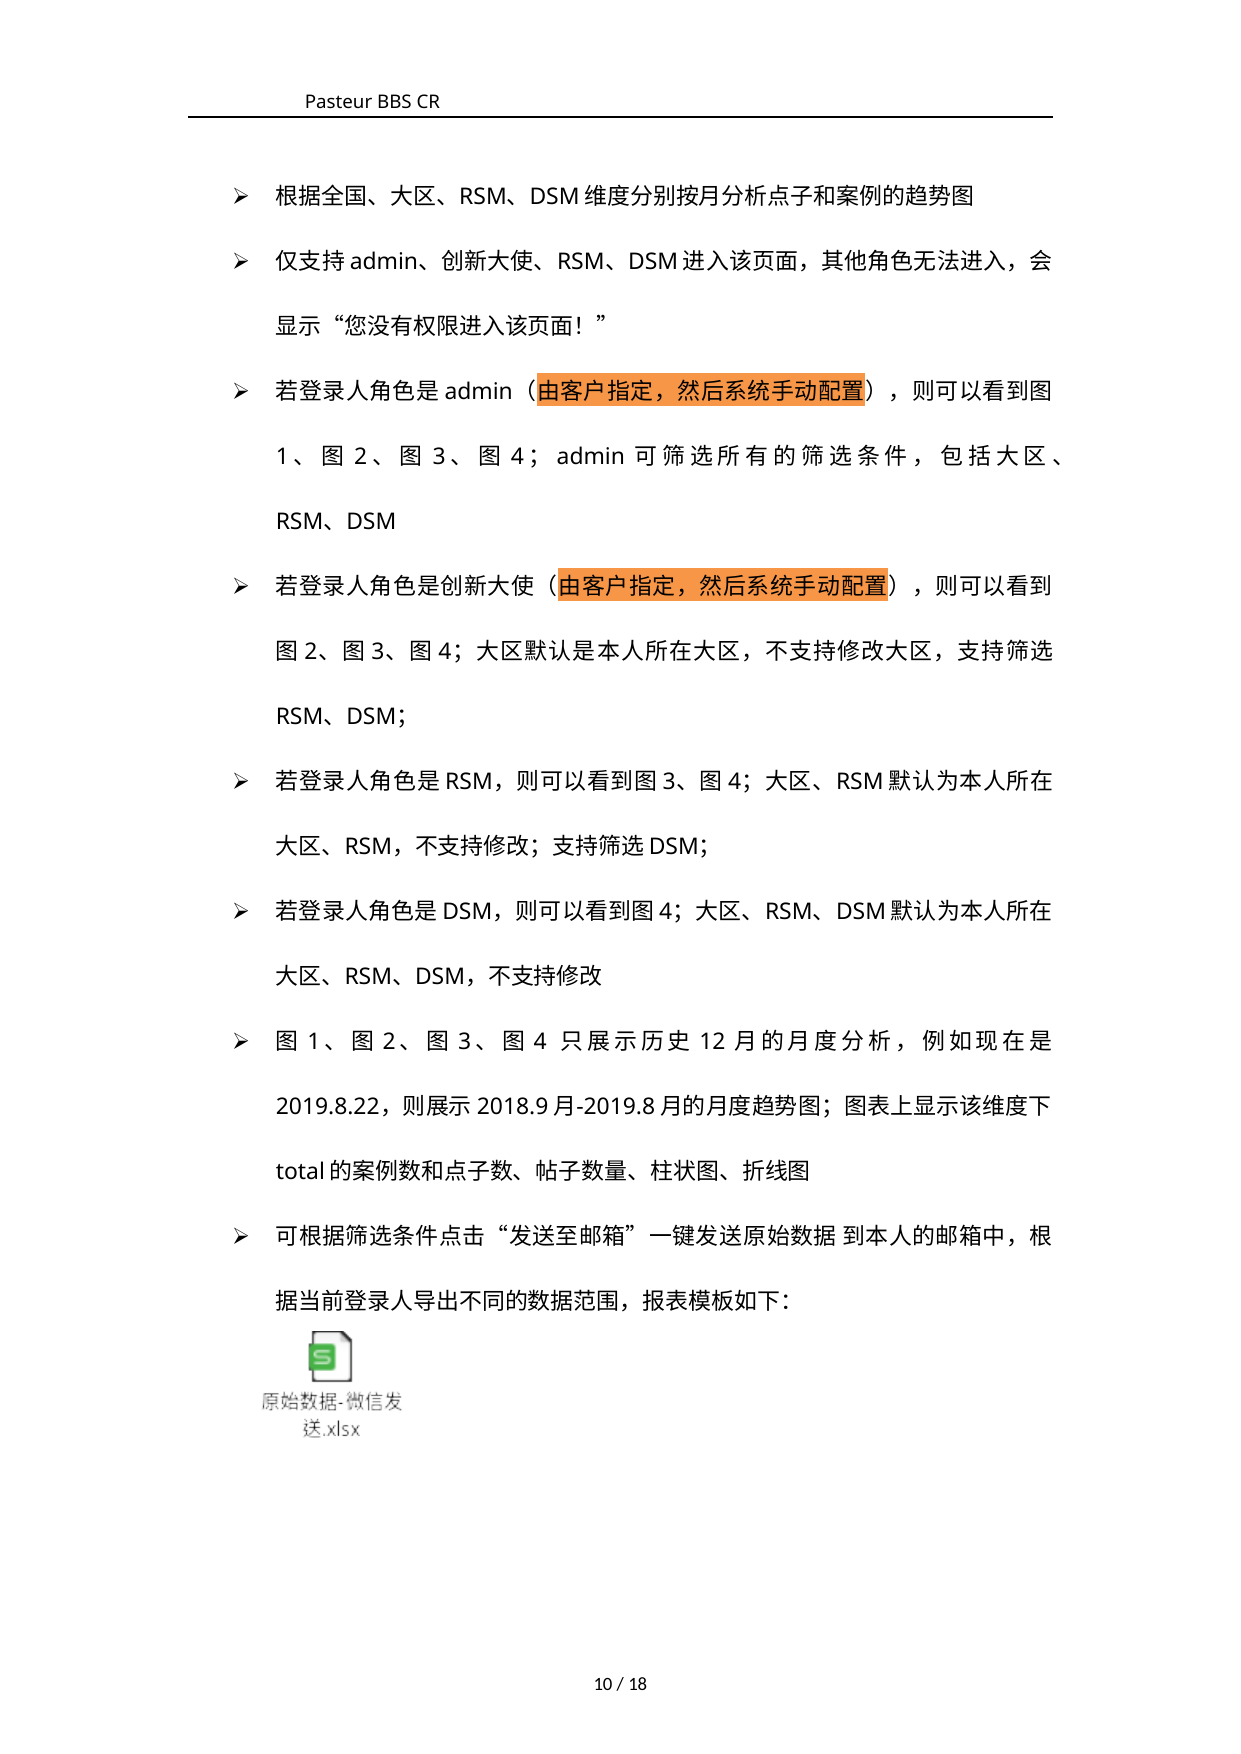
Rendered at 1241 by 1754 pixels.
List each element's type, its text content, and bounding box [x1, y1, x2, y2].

list 仅支持admin、创新大使、RSM、DSM进入该页面，其他角色无法进入，会显示“您没有权限进入该页面！” [232, 227, 1053, 357]
list 若登录人角色是admin（由客户指定，然后系统手动配置），则可以看到图1、图2、图3、图4；admin可筛选所有的筛选条件，包括大区、RSM、DSM [232, 357, 1053, 552]
list 若登录人角色是创新大使（由客户指定，然后系统手动配置），则可以看到图2、图3、图4；大区默认是本人所在大区，不支持修改大区，支持筛选RSM、DSM； [232, 552, 1053, 747]
list 可根据筛选条件点击“发送至邮箱”一键发送原始数据 到本人的邮箱中，根据当前登录人导出不同的数据范围，报表模板如下： [232, 1202, 1053, 1332]
list 若登录人角色是DSM，则可以看到图4；大区、RSM、DSM默认为本人所在大区、RSM、DSM，不支持修改 [232, 877, 1053, 1007]
list 根据全国、大区、RSM、DSM维度分别按月分析点子和案例的趋势图 [232, 162, 1053, 227]
list 图1、图2、图3、图4 只展示历史12月的月度分析，例如现在是2019.8.22，则展示2018.9月-2019.8月的月度趋势图；图表上显示该维度下total的案例数和点子数、帖子数量、柱状图、折线图 [232, 1007, 1053, 1202]
list 若登录人角色是RSM，则可以看到图3、图4；大区、RSM默认为本人所在大区、RSM，不支持修改；支持筛选DSM； [232, 747, 1053, 877]
